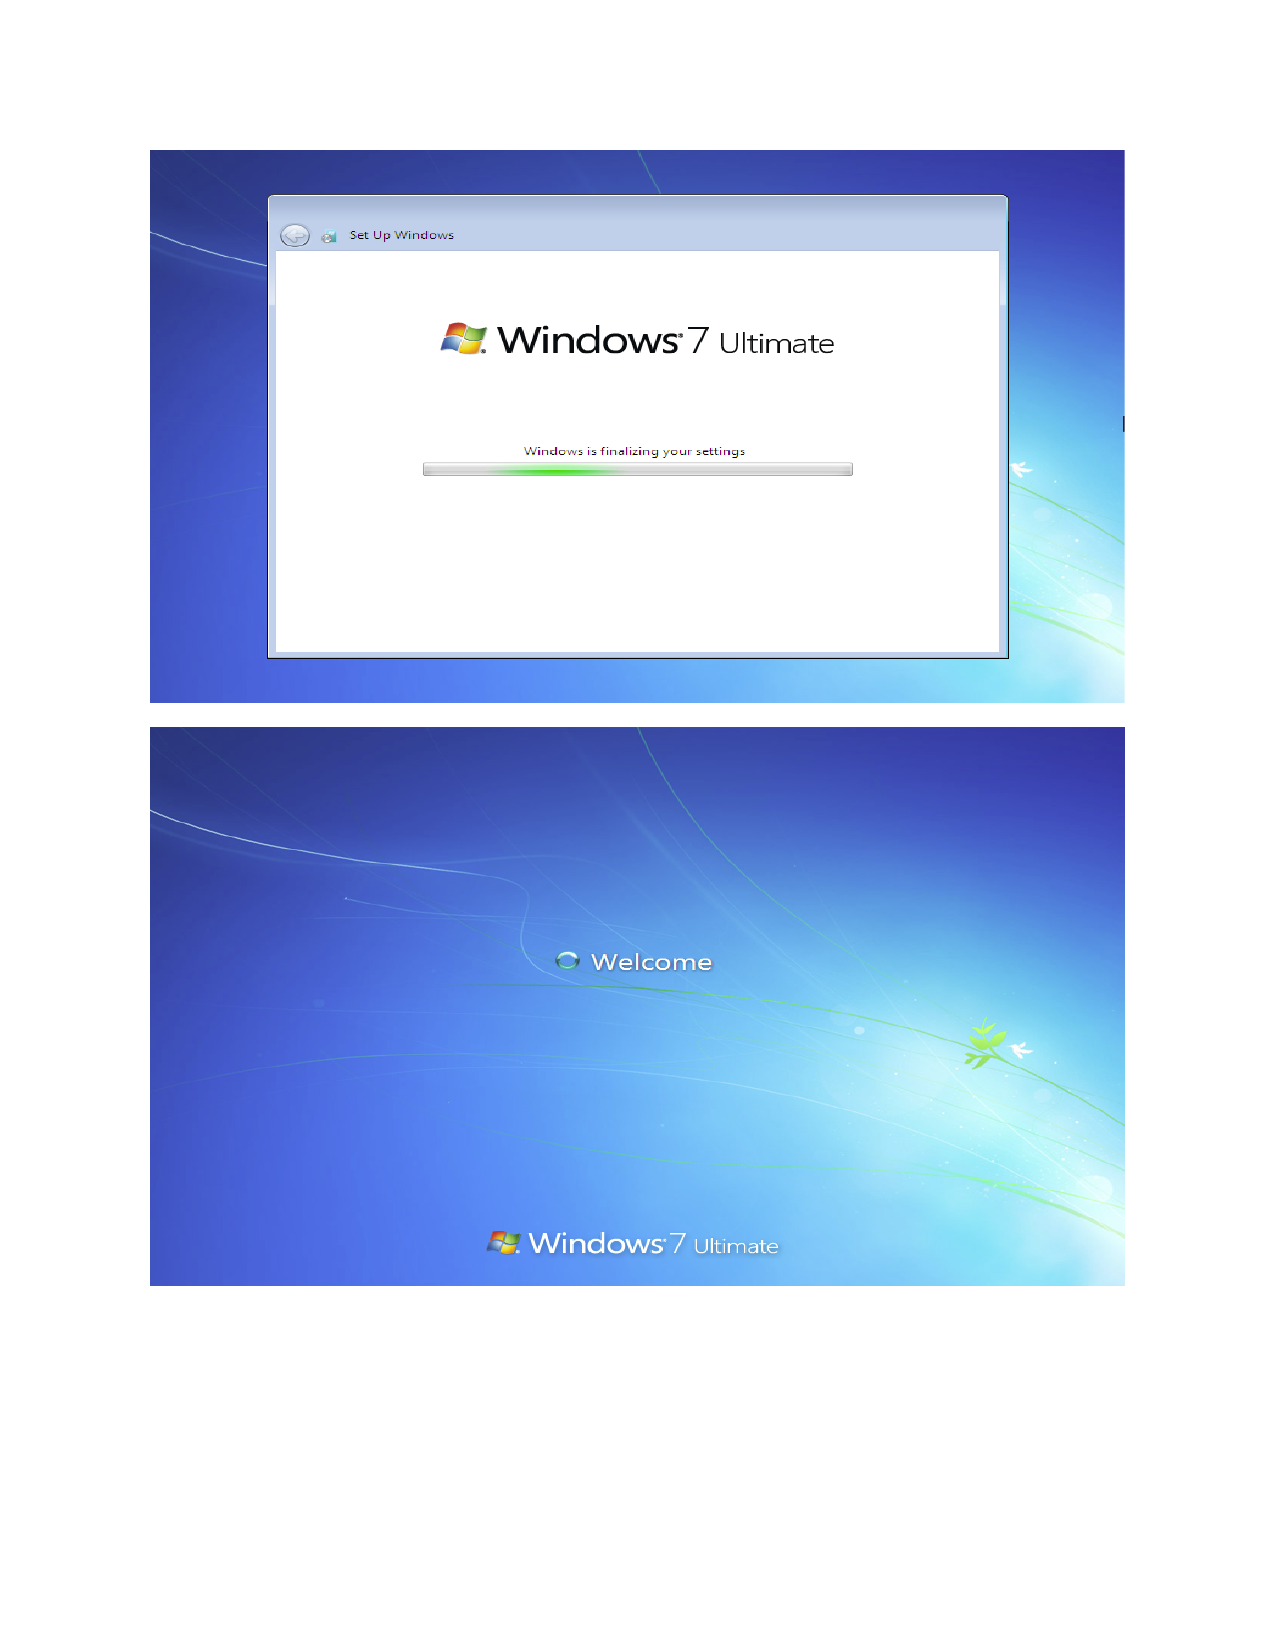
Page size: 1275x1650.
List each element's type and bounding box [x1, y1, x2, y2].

picture [150, 727, 1125, 1286]
picture [150, 150, 1125, 703]
